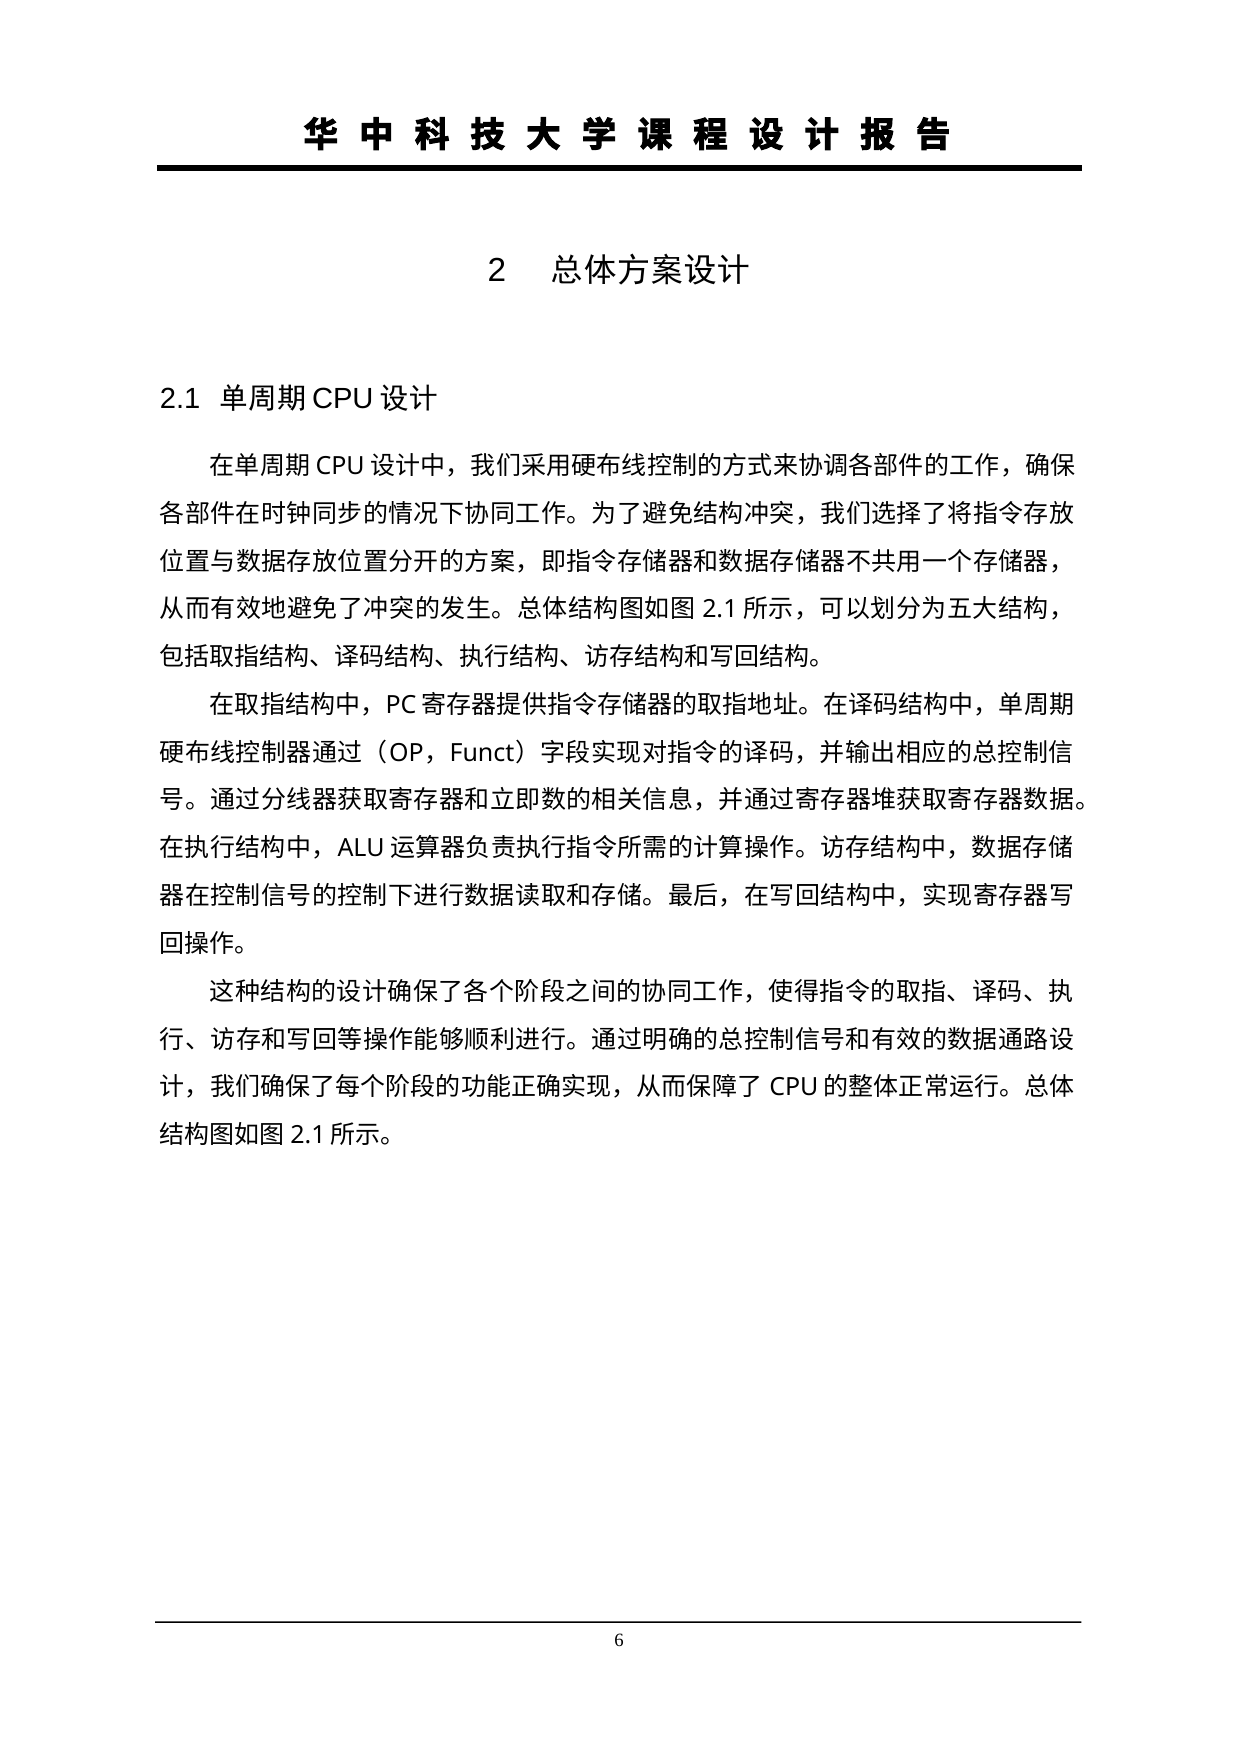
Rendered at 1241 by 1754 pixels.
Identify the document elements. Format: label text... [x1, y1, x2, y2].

text 在取指结构中，PC寄存器提供指令存储器的取指地址。在译码结构中，单周期硬布线控制器通过（OP，Funct）字段实现对指令的译码，并输出相应的总控制信号。通过分线器获取寄存器和立即数的相关信息，并通过寄存器堆获取寄存器数据。在执行结构中，ALU运算器负责执行指令所需的计算操作。访存结构中，数据存储器在控制信号的控制下进行数据读取和存储。最后，在写回结构中，实现寄存器写回操作。 [159, 679, 1075, 966]
text 这种结构的设计确保了各个阶段之间的协同工作，使得指令的取指、译码、执行、访存和写回等操作能够顺利进行。通过明确的总控制信号和有效的数据通路设计，我们确保了每个阶段的功能正确实现，从而保障了CPU的整体正常运行。总体结构图如图 2.1所示。 [159, 966, 1075, 1157]
text 在单周期CPU设计中，我们采用硬布线控制的方式来协调各部件的工作，确保各部件在时钟同步的情况下协同工作。为了避免结构冲突，我们选择了将指令存放位置与数据存放位置分开的方案，即指令存储器和数据存储器不共用一个存储器，从而有效地避免了冲突的发生。总体结构图如图2.1所示，可以划分为五大结构，包括取指结构、译码结构、执行结构、访存结构和写回结构。 [159, 439, 1075, 679]
subtitle 总体方案设计 [159, 248, 1078, 289]
subtitle 单周期CPU设计 [159, 379, 1053, 414]
